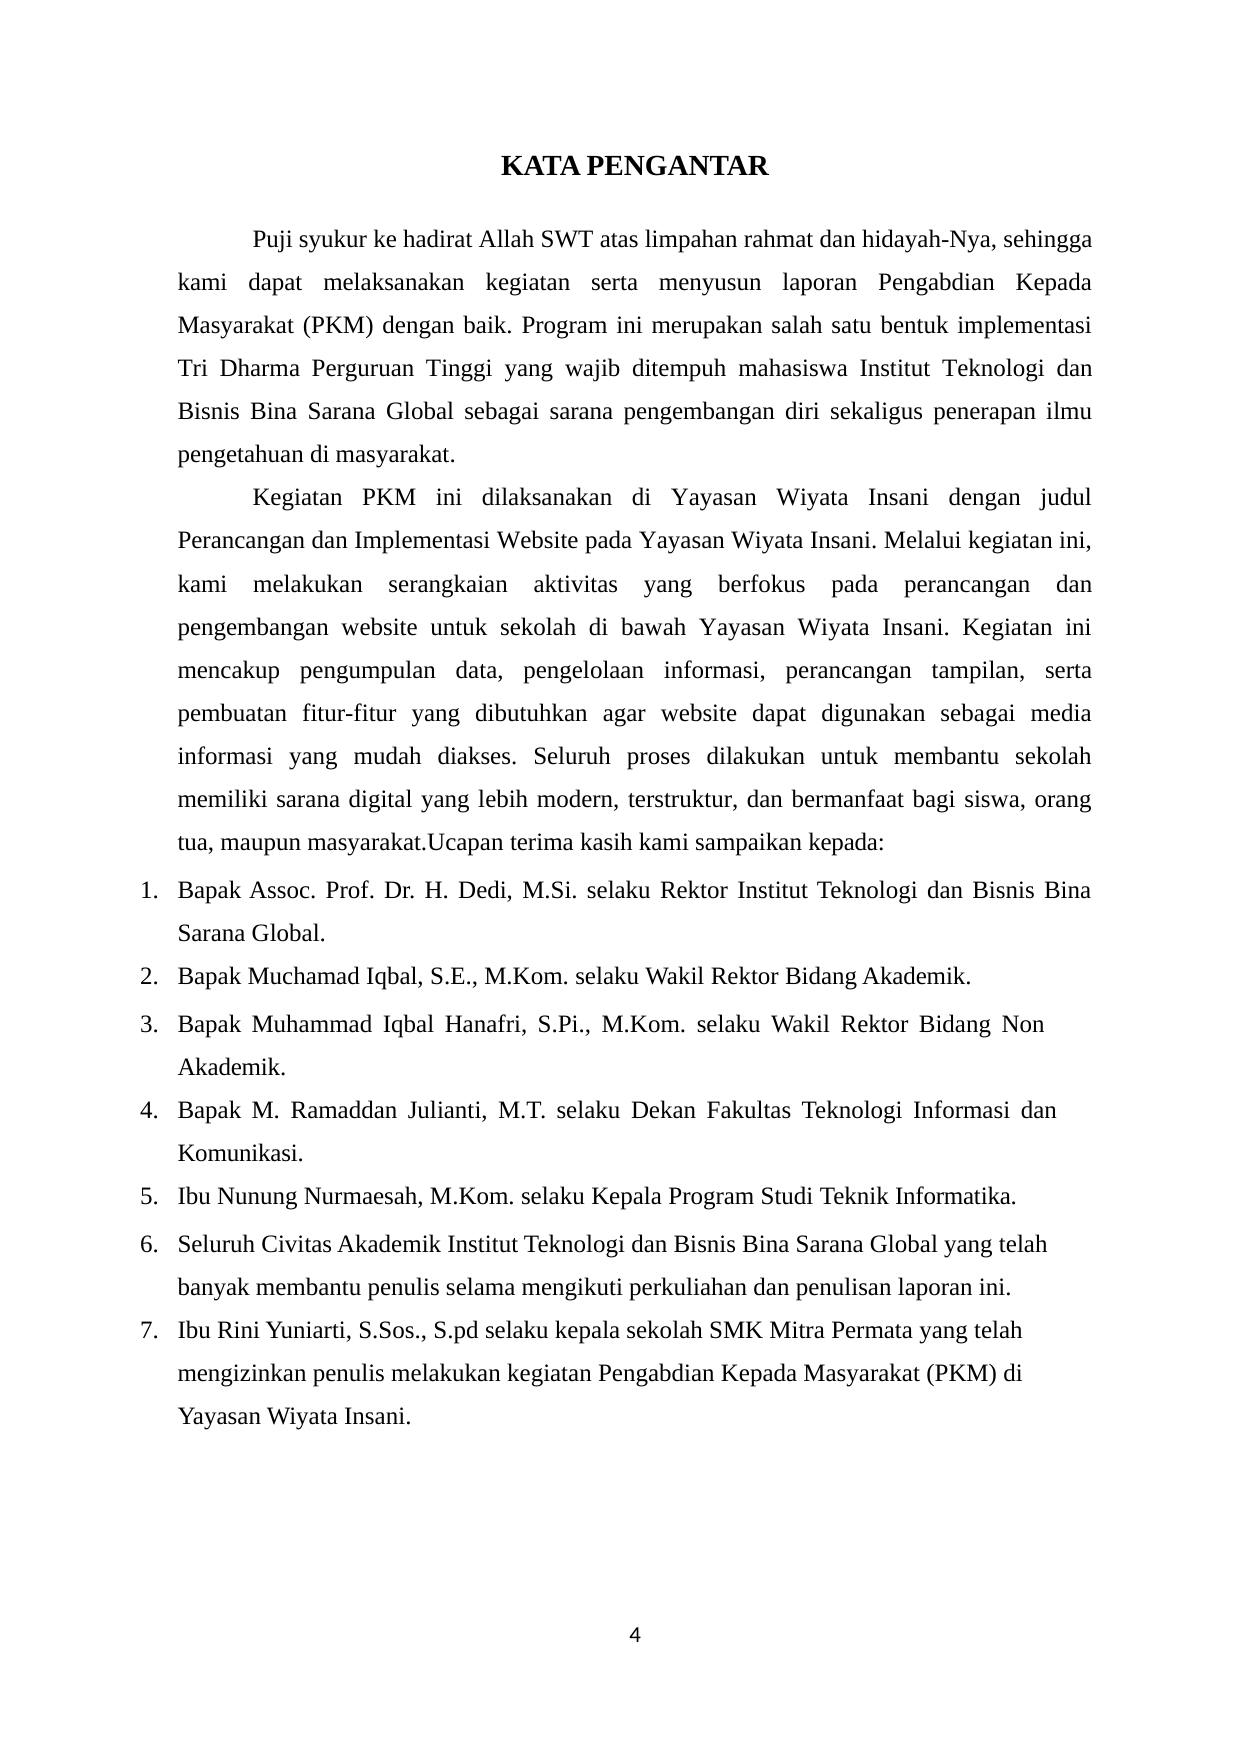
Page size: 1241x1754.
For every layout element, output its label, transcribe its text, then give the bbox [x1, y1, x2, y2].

title KATA PENGANTAR [177, 148, 1092, 181]
text Puji syukur ke hadirat Allah SWT atas limpahan rahmat dan hidayah-Nya, sehingga kami dapat melaksanakan kegiatan serta menyusun laporan Pengabdian Kepada Masyarakat (PKM) dengan baik. Program ini merupakan salah satu bentuk implementasi Tri Dharma Perguruan Tinggi yang wajib ditempuh mahasiswa Institut Teknologi dan Bisnis Bina Sarana Global sebagai sarana pengembangan diri sekaligus penerapan ilmu pengetahuan di masyarakat. [177, 224, 1092, 468]
text Kegiatan PKM ini dilaksanakan di Yayasan Wiyata Insani dengan judul Perancangan dan Implementasi Website pada Yayasan Wiyata Insani. Melalui kegiatan ini, kami melakukan serangkaian aktivitas yang berfokus pada perancangan dan pengembangan website untuk sekolah di bawah Yayasan Wiyata Insani. Kegiatan ini mencakup pengumpulan data, pengelolaan informasi, perancangan tampilan, serta pembuatan fitur-fitur yang dibutuhkan agar website dapat digunakan sebagai media informasi yang mudah diakses. Seluruh proses dilakukan untuk membantu sekolah memiliki sarana digital yang lebih modern, terstruktur, dan bermanfaat bagi siswa, orang tua, maupun masyarakat.Ucapan terima kasih kami sampaikan kepada: [177, 482, 1092, 856]
list Bapak Muhammad Iqbal Hanafri, S.Pi., M.Kom. selaku Wakil Rektor Bidang Non Akademik. [140, 1009, 1092, 1081]
list Seluruh Civitas Akademik Institut Teknologi dan Bisnis Bina Sarana Global yang telah banyak membantu penulis selama mengikuti perkuliahan dan penulisan laporan ini. [140, 1229, 1092, 1301]
list Bapak Muchamad Iqbal, S.E., M.Kom. selaku Wakil Rektor Bidang Akademik. [140, 961, 1092, 990]
list Ibu Rini Yuniarti, S.Sos., S.pd selaku kepala sekolah SMK Mitra Permata yang telah mengizinkan penulis melakukan kegiatan Pengabdian Kepada Masyarakat (PKM) di Yayasan Wiyata Insani. [140, 1315, 1092, 1430]
list Bapak Assoc. Prof. Dr. H. Dedi, M.Si. selaku Rektor Institut Teknologi dan Bisnis Bina Sarana Global. [140, 875, 1092, 947]
list Bapak M. Ramaddan Julianti, M.T. selaku Dekan Fakultas Teknologi Informasi dan Komunikasi. [140, 1095, 1092, 1167]
list Ibu Nunung Nurmaesah, M.Kom. selaku Kepala Program Studi Teknik Informatika. [140, 1181, 1092, 1210]
